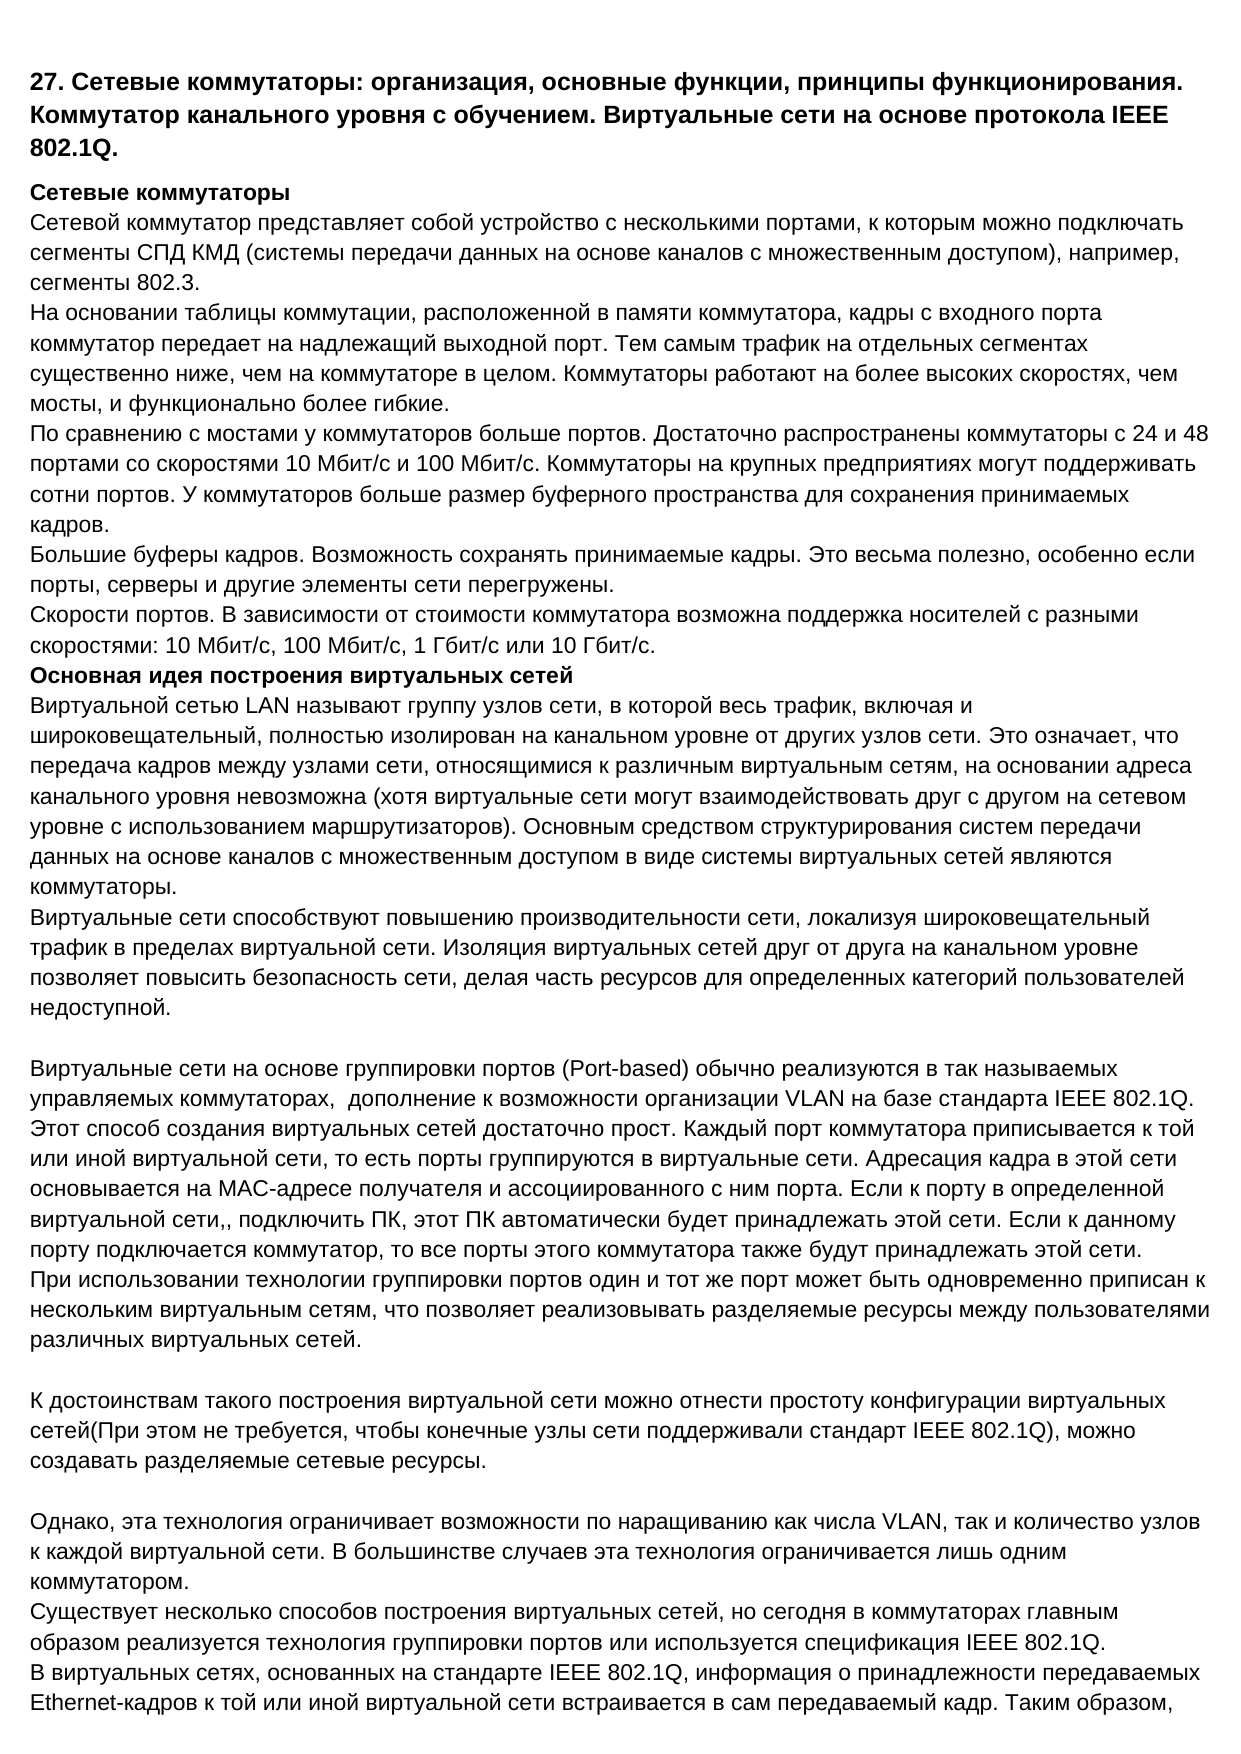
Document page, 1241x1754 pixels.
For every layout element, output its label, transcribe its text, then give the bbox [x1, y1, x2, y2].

text Однако, эта технология ограничивает возможности по наращиванию как числа VLAN, так и количество узлов к каждой виртуальной сети. В большинстве случаев эта технология ограничивается лишь одним коммутатором. [29, 1508, 1211, 1594]
text Виртуальные сети способствуют повышению производительности сети, локализуя широковещательный трафик в пределах виртуальной сети. Изоляция виртуальных сетей друг от друга на канальном уровне позволяет повысить безопасность сети, делая часть ресурсов для определенных категорий пользователей недоступной. [29, 903, 1211, 1021]
text Сетевой коммутатор представляет собой устройство с несколькими портами, к которым можно подключать сегменты СПД КМД (системы передачи данных на основе каналов с множественным доступом), например, сегменты 802.3. [29, 209, 1211, 296]
text На основании таблицы коммутации, расположенной в памяти коммутатора, кадры с входного порта коммутатор передает на надлежащий выходной порт. Тем самым трафик на отдельных сегментах существенно ниже, чем на коммутаторе в целом. Коммутаторы работают на более высоких скоростях, чем мосты, и функционально более гибкие. [29, 299, 1211, 416]
text Виртуальной сетью LAN называют группу узлов сети, в которой весь трафик, включая и широковещательный, полностью изолирован на канальном уровне от других узлов сети. Это означает, что передача кадров между узлами сети, относящимися к различным виртуальным сетям, на основании адреса канального уровня невозможна (хотя виртуальные сети могут взаимодействовать друг с другом на сетевом уровне с использованием маршрутизаторов). Основным средством структурирования систем передачи данных на основе каналов с множественным доступом в виде системы виртуальных сетей являются коммутаторы. [29, 692, 1211, 900]
text Большие буферы кадров. Возможность сохранять принимаемые кадры. Это весьма полезно, особенно если порты, серверы и другие элементы сети перегружены. [29, 541, 1211, 598]
text Основная идея построения виртуальных сетей [29, 662, 1211, 688]
text Существует несколько способов построения виртуальных сетей, но сегодня в коммутаторах главным образом реализуется технология группировки портов или используется спецификация IEEE 802.1Q. [29, 1598, 1211, 1655]
text Сетевые коммутаторы [29, 178, 1211, 205]
text По сравнению с мостами у коммутаторов больше портов. Достаточно распространены коммутаторы с 24 и 48 портами со скоростями 10 Мбит/с и 100 Мбит/с. Коммутаторы на крупных предприятиях могут поддерживать сотни портов. У коммутаторов больше размер буферного пространства для сохранения принимаемых кадров. [29, 420, 1211, 537]
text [29, 1659, 1211, 1715]
subtitle 27. Сетевые коммутаторы: организация, основные функции, принципы функционирования. Коммутатор канального уровня с обучением. Виртуальные сети на основе протокола IEEE 802.1Q. [29, 67, 1211, 162]
text Этот способ создания виртуальных сетей достаточно прост. Каждый порт коммутатора приписывается к той или иной виртуальной сети, то есть порты группируются в виртуальные сети. Адресация кадра в этой сети основывается на MAC-адресе получателя и ассоциированного с ним порта. Если к порту в определенной виртуальной сети,, подключить ПК, этот ПК автоматически будет принадлежать этой сети. Если к данному порту подключается коммутатор, то все порты этого коммутатора также будут принадлежать этой сети. [29, 1115, 1211, 1262]
text К достоинствам такого построения виртуальной сети можно отнести простоту конфигурации виртуальных сетей(При этом не требуется, чтобы конечные узлы сети поддерживали стандарт IEEE 802.1Q), можно создавать разделяемые сетевые ресурсы. [29, 1387, 1211, 1474]
text Виртуальные сети на основе группировки портов (Port-based) обычно реализуются в так называемых управляемых коммутаторах, дополнение к возможности организации VLAN на базе стандарта IEEE 802.1Q. [29, 1054, 1211, 1111]
text При использовании технологии группировки портов один и тот же порт может быть одновременно приписан к нескольким виртуальным сетям, что позволяет реализовывать разделяемые ресурсы между пользователями различных виртуальных сетей. [29, 1266, 1211, 1353]
subtitle Скорости портов. В зависимости от стоимости коммутатора возможна поддержка носителей с разными скоростями: 10 Мбит/с, 100 Мбит/с, 1 Гбит/с или 10 Гбит/с. [29, 601, 1211, 658]
